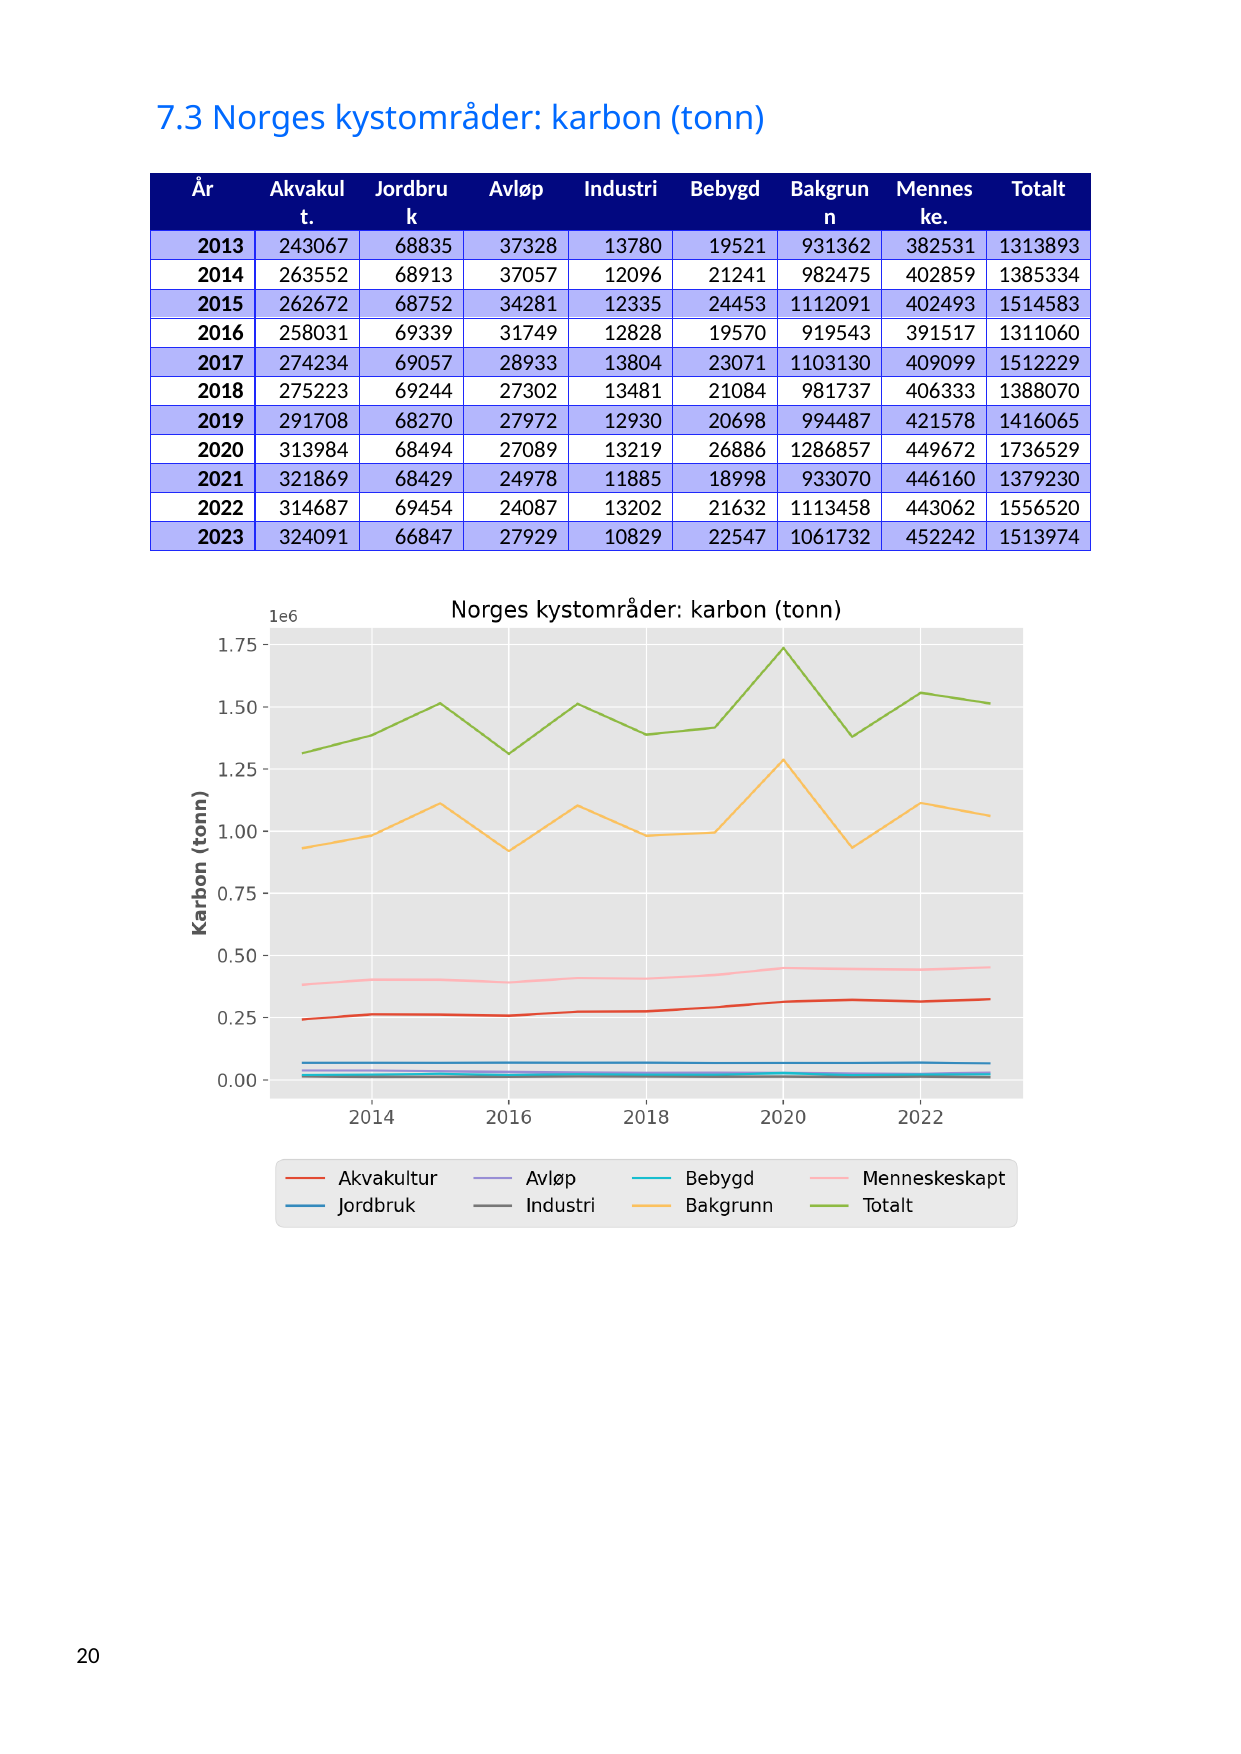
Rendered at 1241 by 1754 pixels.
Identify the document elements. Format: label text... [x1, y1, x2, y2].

table_cell 13780 [569, 231, 672, 259]
table_cell 19521 [673, 231, 777, 259]
table_cell 449672 [882, 435, 986, 463]
table_cell 27302 [464, 377, 568, 405]
table_cell 982475 [778, 260, 881, 288]
table_cell 22547 [673, 522, 777, 550]
table_cell 933070 [778, 464, 881, 492]
table_cell 2023 [151, 522, 254, 550]
table_cell 27929 [464, 522, 568, 550]
table_cell 1736529 [987, 435, 1090, 463]
table_cell 27972 [464, 406, 568, 434]
table_cell 981737 [778, 377, 881, 405]
table_cell 1388070 [987, 377, 1090, 405]
table_header Akvakult. [256, 174, 359, 230]
table_cell 1556520 [987, 493, 1090, 521]
table_cell 1061732 [778, 522, 881, 550]
table_cell 37057 [464, 260, 568, 288]
table_cell 68270 [360, 406, 463, 434]
table_cell 13219 [569, 435, 672, 463]
table_cell 1311060 [987, 319, 1090, 347]
table_cell 13202 [569, 493, 672, 521]
table_cell 2019 [151, 406, 254, 434]
table_cell 2022 [151, 493, 254, 521]
table_cell 12335 [569, 290, 672, 317]
table_cell 21084 [673, 377, 777, 405]
table_header Industri [569, 174, 672, 230]
table_cell 21241 [673, 260, 777, 288]
table_cell 314687 [256, 493, 359, 521]
table_cell 1113458 [778, 493, 881, 521]
table_cell 274234 [256, 348, 359, 376]
table_cell 421578 [882, 406, 986, 434]
table_cell 2018 [151, 377, 254, 405]
table_cell 452242 [882, 522, 986, 550]
table_cell 34281 [464, 290, 568, 317]
table_cell 12930 [569, 406, 672, 434]
table_cell 31749 [464, 319, 568, 347]
table_cell 1103130 [778, 348, 881, 376]
table_cell 409099 [882, 348, 986, 376]
table_cell 406333 [882, 377, 986, 405]
table_cell 69454 [360, 493, 463, 521]
table_cell 2021 [151, 464, 254, 492]
table_cell 2020 [151, 435, 254, 463]
table_cell 1512229 [987, 348, 1090, 376]
table_cell 262672 [256, 290, 359, 317]
table_cell 1416065 [987, 406, 1090, 434]
table_cell 243067 [256, 231, 359, 259]
table_cell 21632 [673, 493, 777, 521]
table_cell 10829 [569, 522, 672, 550]
table_cell 12096 [569, 260, 672, 288]
table_cell 27089 [464, 435, 568, 463]
table_cell 19570 [673, 319, 777, 347]
table_cell 2015 [151, 290, 254, 317]
table_cell 11885 [569, 464, 672, 492]
table_cell 68429 [360, 464, 463, 492]
table_cell 313984 [256, 435, 359, 463]
table_cell 28933 [464, 348, 568, 376]
table_cell 2013 [151, 231, 254, 259]
table_cell 68494 [360, 435, 463, 463]
table_header Menneske. [882, 174, 986, 230]
table_cell 1313893 [987, 231, 1090, 259]
table_cell 443062 [882, 493, 986, 521]
table_cell 24453 [673, 290, 777, 317]
table_cell 18998 [673, 464, 777, 492]
table_cell 69244 [360, 377, 463, 405]
table_cell 1514583 [987, 290, 1090, 317]
table_cell 2016 [151, 319, 254, 347]
table_cell 275223 [256, 377, 359, 405]
table_cell 446160 [882, 464, 986, 492]
table_header År [151, 174, 254, 230]
table_cell 23071 [673, 348, 777, 376]
table_header Bakgrunn [778, 174, 881, 230]
table_cell 258031 [256, 319, 359, 347]
table_cell 324091 [256, 522, 359, 550]
table_cell 2014 [151, 260, 254, 288]
table_cell 291708 [256, 406, 359, 434]
table_cell 13481 [569, 377, 672, 405]
table_cell 321869 [256, 464, 359, 492]
table_cell 1379230 [987, 464, 1090, 492]
table_cell 69057 [360, 348, 463, 376]
table_header Jordbruk [360, 174, 463, 230]
table_cell 26886 [673, 435, 777, 463]
table_cell 12828 [569, 319, 672, 347]
table_cell 1112091 [778, 290, 881, 317]
table_cell 1385334 [987, 260, 1090, 288]
table_cell 13804 [569, 348, 672, 376]
table_cell 931362 [778, 231, 881, 259]
table_cell 37328 [464, 231, 568, 259]
table_cell 382531 [882, 231, 986, 259]
table_cell 24978 [464, 464, 568, 492]
table_cell 1286857 [778, 435, 881, 463]
table_header Totalt [987, 174, 1090, 230]
table_cell 2017 [151, 348, 254, 376]
table_cell 20698 [673, 406, 777, 434]
table_cell 391517 [882, 319, 986, 347]
subtitle Norges kystområder: karbon (tonn) [156, 94, 1090, 139]
table_cell 66847 [360, 522, 463, 550]
table_cell 402859 [882, 260, 986, 288]
table_cell 1513974 [987, 522, 1090, 550]
table_header Avløp [464, 174, 568, 230]
table_cell 24087 [464, 493, 568, 521]
picture [177, 581, 1063, 1246]
table_cell 919543 [778, 319, 881, 347]
table_cell 69339 [360, 319, 463, 347]
table_header Bebygd [673, 174, 777, 230]
table_cell 994487 [778, 406, 881, 434]
table_cell 263552 [256, 260, 359, 288]
table_cell 402493 [882, 290, 986, 317]
table_cell 68835 [360, 231, 463, 259]
table_cell 68752 [360, 290, 463, 317]
table_cell 68913 [360, 260, 463, 288]
